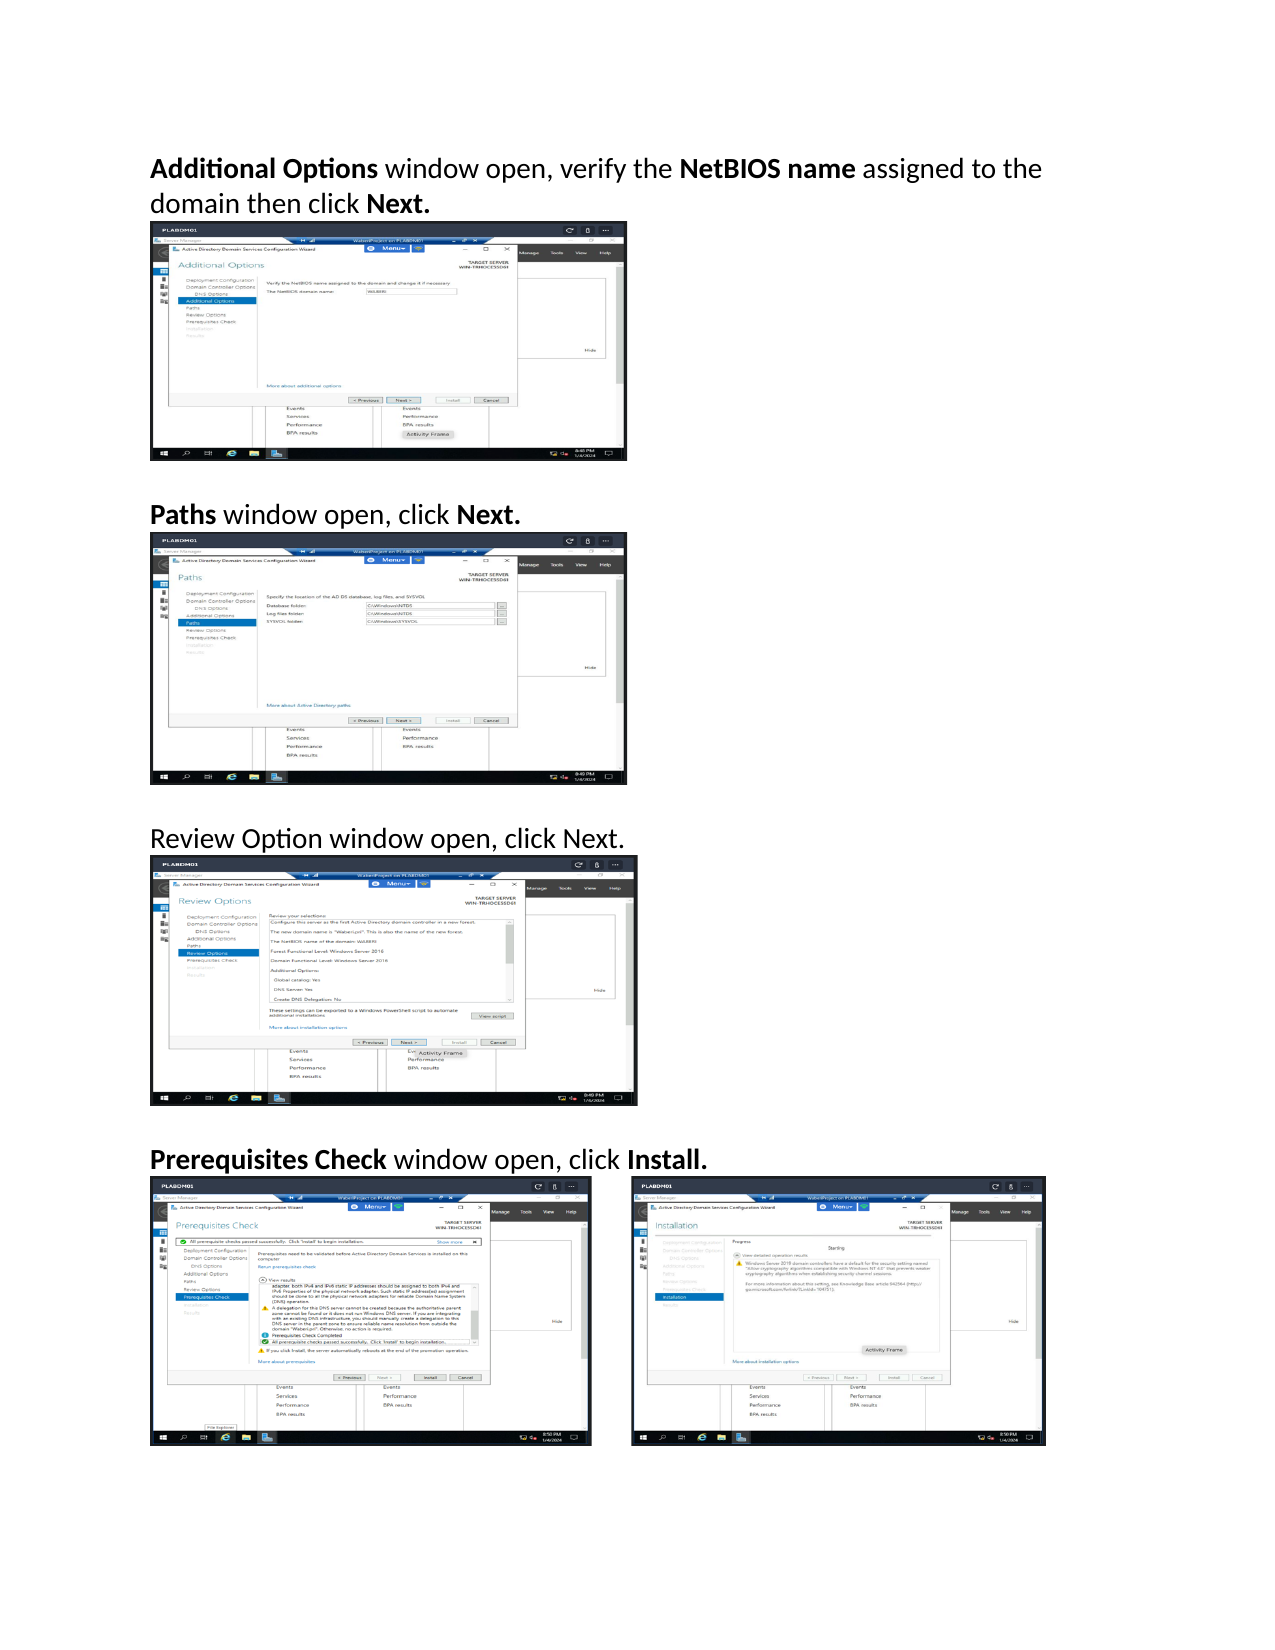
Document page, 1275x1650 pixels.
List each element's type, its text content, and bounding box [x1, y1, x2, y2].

picture [150, 532, 628, 785]
text Paths window open, click Next. [150, 496, 1125, 532]
picture [631, 1176, 1046, 1446]
picture [150, 855, 638, 1106]
text Review Option window open, click Next. [150, 820, 1125, 855]
text Prerequisites Check window open, click Install. [150, 1141, 1125, 1177]
text Additional Options window open, verify the NetBIOS name assigned to the domain then click Next. [150, 150, 1125, 221]
picture [150, 1176, 592, 1446]
picture [150, 221, 628, 461]
